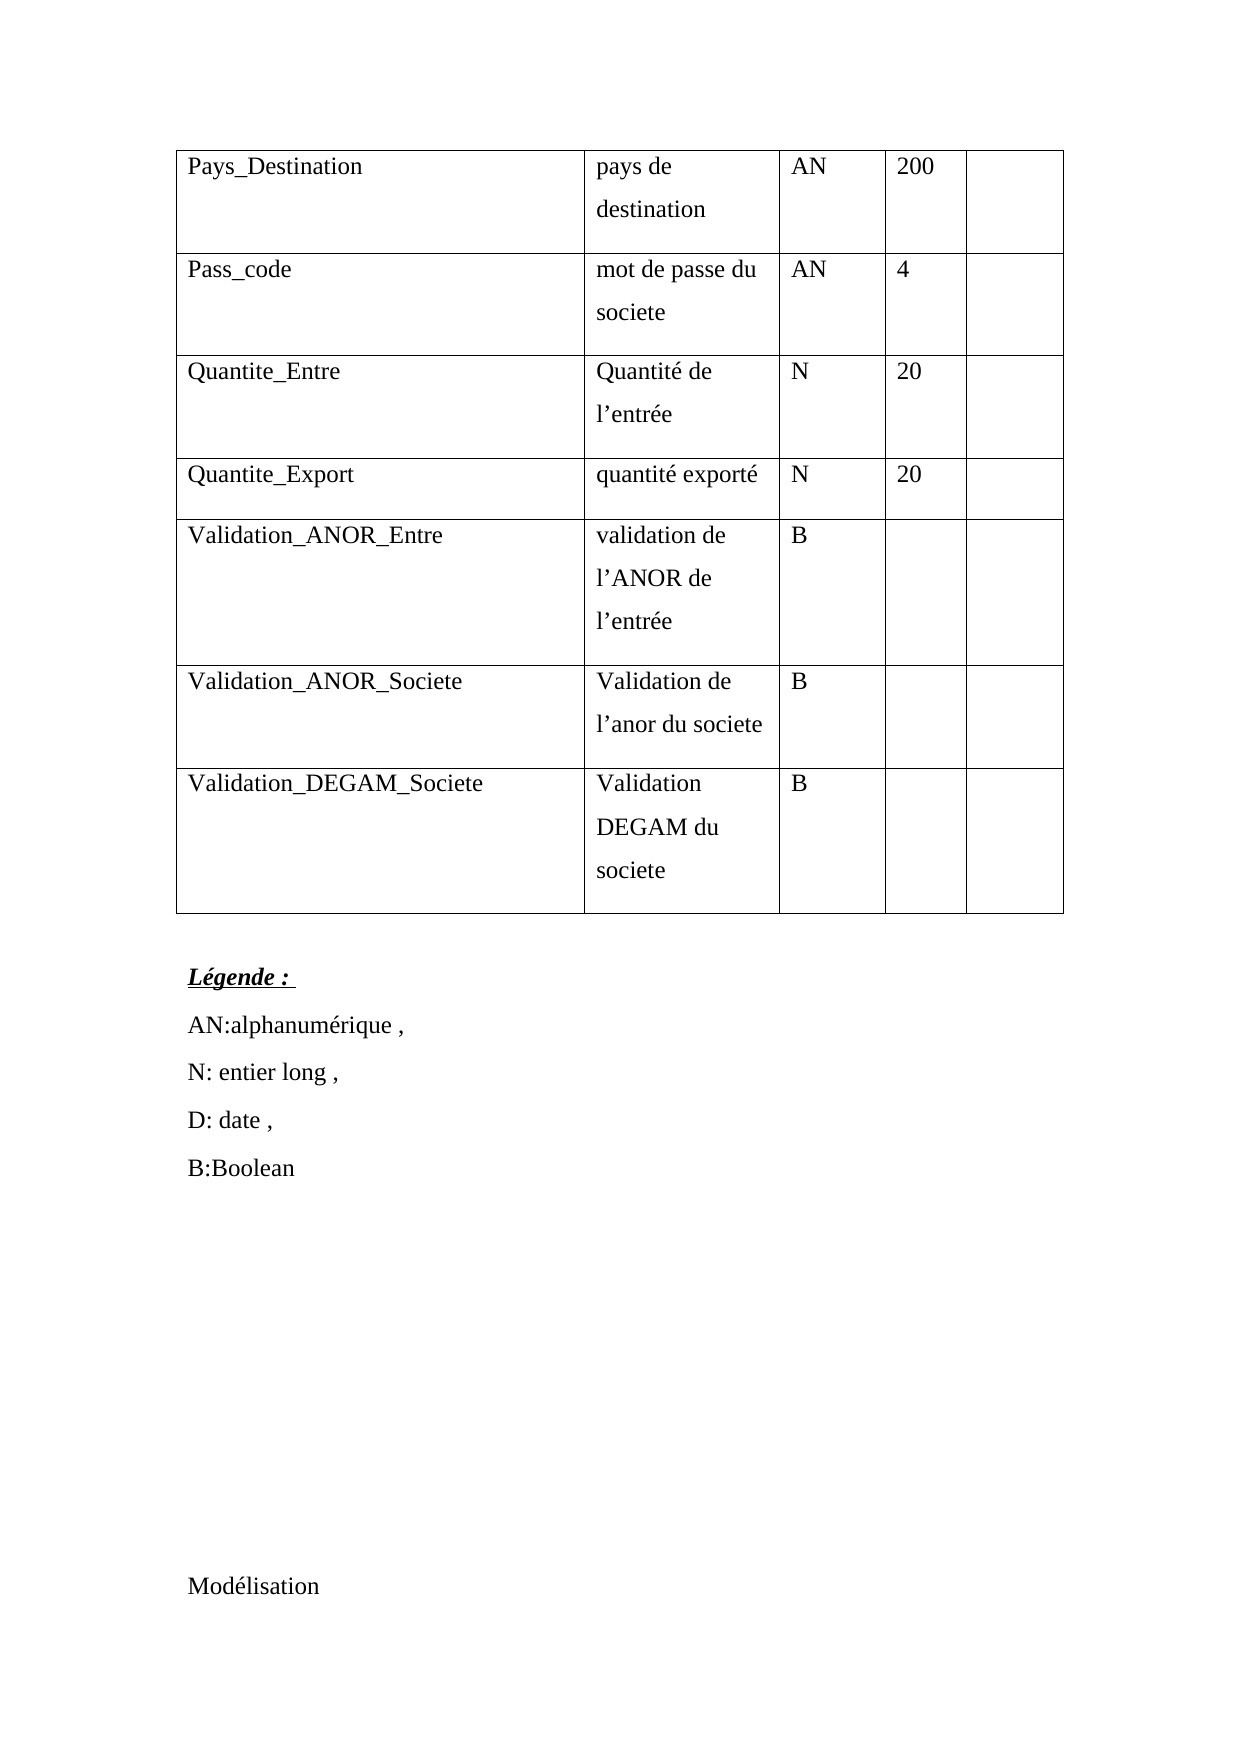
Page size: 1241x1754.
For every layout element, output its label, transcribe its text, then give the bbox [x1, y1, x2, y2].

table_cell N [780, 459, 885, 519]
text D: date , [187, 1105, 1053, 1134]
table_cell Validation de l’anor du societe [585, 666, 779, 767]
table_cell Validation_ANOR_Societe [177, 666, 584, 767]
table_cell Validation DEGAM du societe [585, 769, 779, 913]
table_cell B [780, 520, 885, 665]
table_cell Quantite_Entre [177, 356, 584, 458]
table_cell pays de destination [585, 151, 779, 253]
table_cell AN [780, 254, 885, 355]
table_cell Pass_code [177, 254, 584, 355]
table_cell AN [780, 151, 885, 253]
table_cell [886, 769, 966, 913]
table_cell [886, 520, 966, 665]
text Modélisation [187, 1571, 1053, 1600]
table_cell [967, 254, 1063, 355]
table_cell mot de passe du societe [585, 254, 779, 355]
table_cell Quantite_Export [177, 459, 584, 519]
table_cell 4 [886, 254, 966, 355]
table_cell B [780, 666, 885, 767]
table_cell [886, 666, 966, 767]
table_cell [967, 769, 1063, 913]
table_cell N [780, 356, 885, 458]
text Légende : [187, 962, 1053, 991]
table_cell [967, 520, 1063, 665]
text AN:alphanumérique , [187, 1010, 1053, 1038]
table_cell Validation_DEGAM_Societe [177, 769, 584, 913]
table_cell B [780, 769, 885, 913]
table_cell [967, 151, 1063, 253]
table_cell [967, 459, 1063, 519]
table_cell [967, 356, 1063, 458]
text B:Boolean [187, 1153, 1053, 1182]
table_cell Pays_Destination [177, 151, 584, 253]
table_cell Quantité de l’entrée [585, 356, 779, 458]
table_cell validation de l’ANOR de l’entrée [585, 520, 779, 665]
table_cell 200 [886, 151, 966, 253]
table_cell quantité exporté [585, 459, 779, 519]
text N: entier long , [187, 1057, 1053, 1086]
table_cell 20 [886, 356, 966, 458]
table_cell 20 [886, 459, 966, 519]
table_cell Validation_ANOR_Entre [177, 520, 584, 665]
table_cell [967, 666, 1063, 767]
